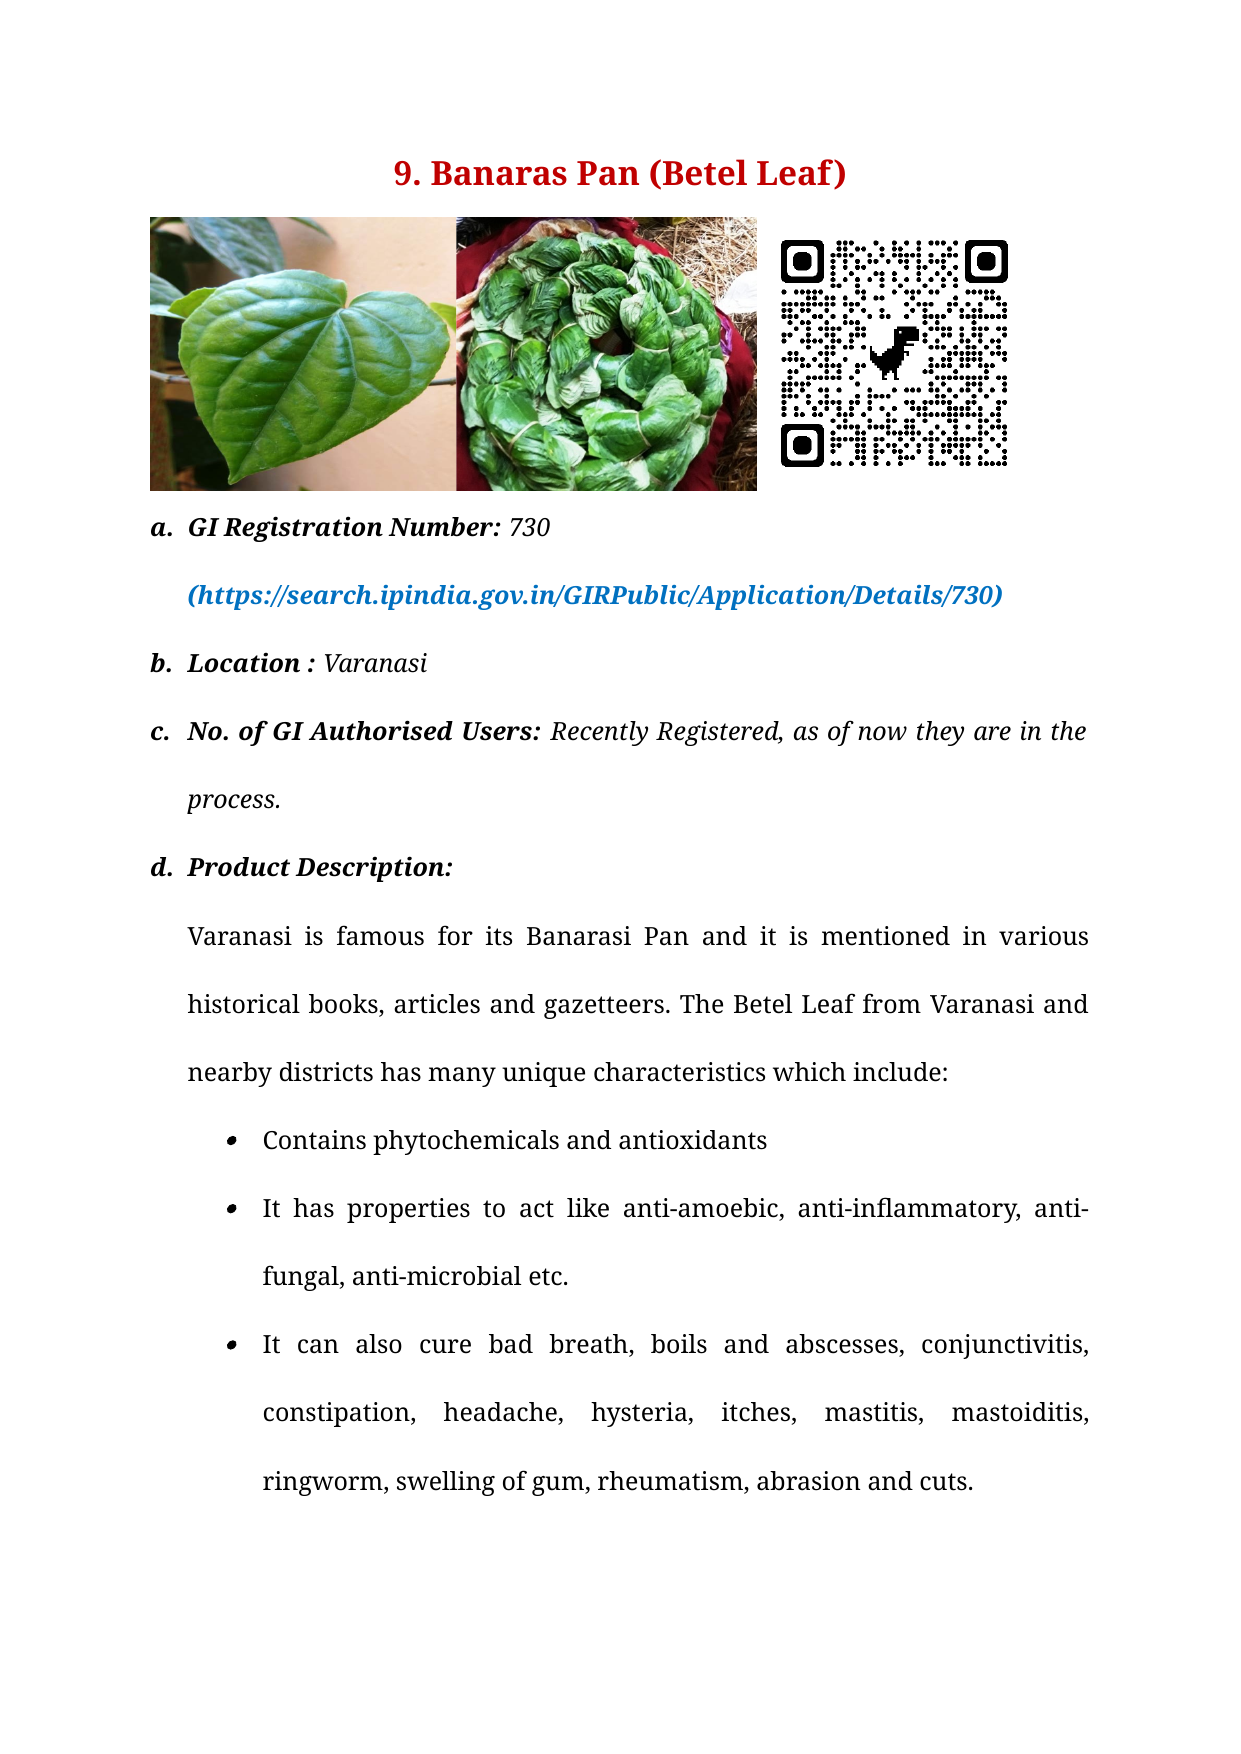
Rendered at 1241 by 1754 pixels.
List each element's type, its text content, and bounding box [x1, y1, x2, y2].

list Product Description: [150, 850, 1090, 884]
list It has properties to act like anti-amoebic, anti-inflammatory, anti-fungal, anti-microbial etc. [225, 1191, 1090, 1293]
list Varanasi is famous for its Banarasi Pan and it is mentioned in various historical books, articles and gazetteers. The Betel Leaf from Varanasi and nearby districts has many unique characteristics which include: [187, 918, 1090, 1088]
list No. of GI Authorised Users: Recently Registered, as of now they are in the process. [150, 714, 1090, 816]
list Location : Varanasi [150, 646, 1090, 680]
list It can also cure bad breath, boils and abscesses, conjunctivitis, constipation, headache, hysteria, itches, mastitis, mastoiditis, ringworm, swelling of gum, rheumatism, abrasion and cuts. [225, 1327, 1090, 1497]
picture [150, 215, 1032, 491]
list (https://search.ipindia.gov.in/GIRPublic/Application/Details/730) [187, 578, 1090, 612]
list Contains phytochemicals and antioxidants [225, 1123, 1090, 1157]
text 9. Banaras Pan (Betel Leaf) [150, 150, 1090, 195]
list GI Registration Number: 730 [150, 509, 1090, 543]
